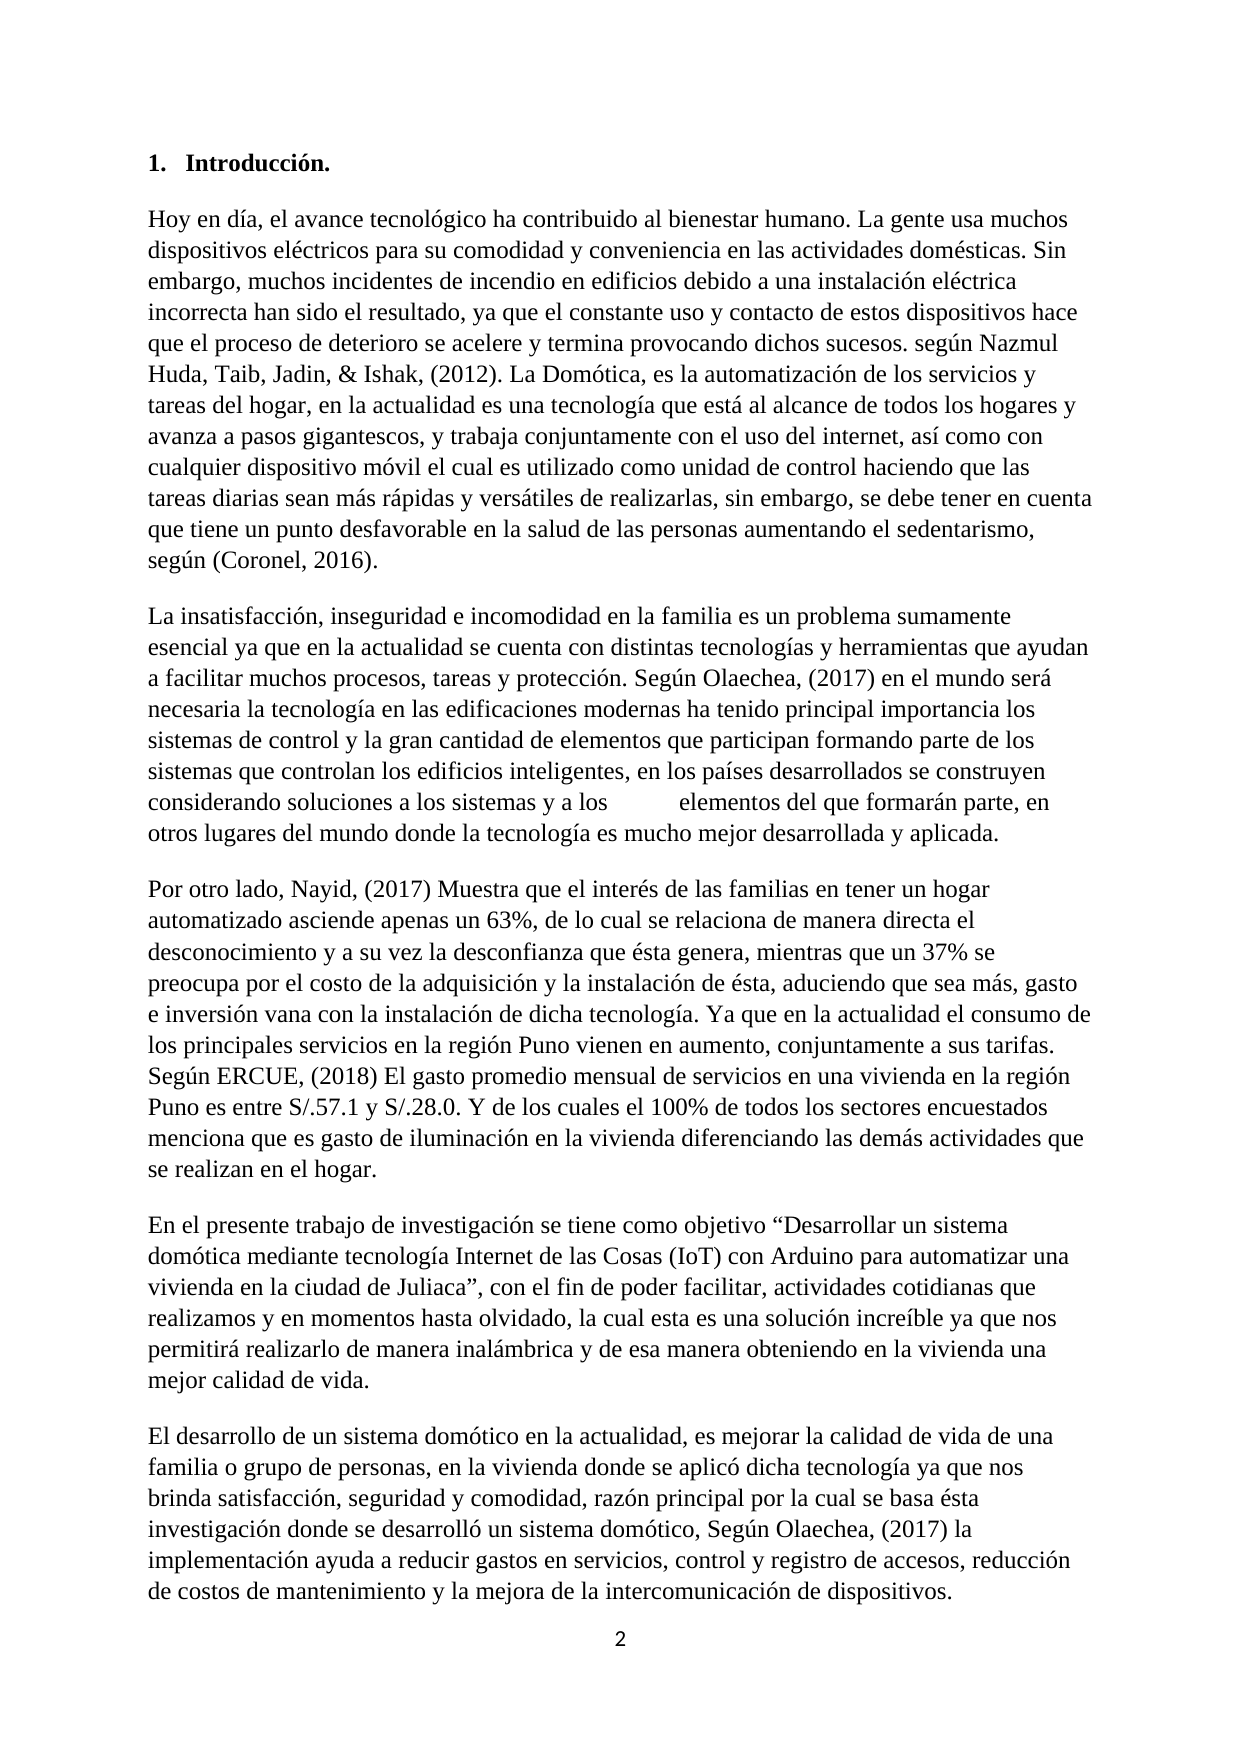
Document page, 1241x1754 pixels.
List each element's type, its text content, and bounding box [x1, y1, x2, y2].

text Hoy en día, el avance tecnológico ha contribuido al bienestar humano. La gente usa muchos dispositivos eléctricos para su comodidad y conveniencia en las actividades domésticas. Sin embargo, muchos incidentes de incendio en edificios debido a una instalación eléctrica incorrecta han sido el resultado, ya que el constante uso y contacto de estos dispositivos hace que el proceso de deterioro se acelere y termina provocando dichos sucesos. según Nazmul Huda, Taib, Jadin, & Ishak, (2012). La Domótica, es la automatización de los servicios y tareas del hogar, en la actualidad es una tecnología que está al alcance de todos los hogares y avanza a pasos gigantescos, y trabaja conjuntamente con el uso del internet, así como con cualquier dispositivo móvil el cual es utilizado como unidad de control haciendo que las tareas diarias sean más rápidas y versátiles de realizarlas, sin embargo, se debe tener en cuenta que tiene un punto desfavorable en la salud de las personas aumentando el sedentarismo, según (Coronel, 2016). [148, 204, 1092, 574]
text Por otro lado, Nayid, (2017) Muestra que el interés de las familias en tener un hogar automatizado asciende apenas un 63%, de lo cual se relaciona de manera directa el desconocimiento y a su vez la desconfianza que ésta genera, mientras que un 37% se preocupa por el costo de la adquisición y la instalación de ésta, aduciendo que sea más, gasto e inversión vana con la instalación de dicha tecnología. Ya que en la actualidad el consumo de los principales servicios en la región Puno vienen en aumento, conjuntamente a sus tarifas. Según ERCUE, (2018) El gasto promedio mensual de servicios en una vivienda en la región Puno es entre S/.57.1 y S/.28.0. Y de los cuales el 100% de todos los sectores encuestados menciona que es gasto de iluminación en la vivienda diferenciando las demás actividades que se realizan en el hogar. [148, 874, 1092, 1183]
text En el presente trabajo de investigación se tiene como objetivo “Desarrollar un sistema domótica mediante tecnología Internet de las Cosas (IoT) con Arduino para automatizar una vivienda en la ciudad de Juliaca”, con el fin de poder facilitar, actividades cotidianas que realizamos y en momentos hasta olvidado, la cual esta es una solución increíble ya que nos permitirá realizarlo de manera inalámbrica y de esa manera obteniendo en la vivienda una mejor calidad de vida. [148, 1210, 1092, 1394]
text El desarrollo de un sistema domótico en la actualidad, es mejorar la calidad de vida de una familia o grupo de personas, en la vivienda donde se aplicó dicha tecnología ya que nos brinda satisfacción, seguridad y comodidad, razón principal por la cual se basa ésta investigación donde se desarrolló un sistema domótico, Según Olaechea, (2017) la implementación ayuda a reducir gastos en servicios, control y registro de accesos, reducción de costos de mantenimiento y la mejora de la intercomunicación de dispositivos. [148, 1421, 1092, 1605]
text La insatisfacción, inseguridad e incomodidad en la familia es un problema sumamente esencial ya que en la actualidad se cuenta con distintas tecnologías y herramientas que ayudan a facilitar muchos procesos, tareas y protección. Según Olaechea, (2017) en el mundo será necesaria la tecnología en las edificaciones modernas ha tenido principal importancia los sistemas de control y la gran cantidad de elementos que participan formando parte de los sistemas que controlan los edificios inteligentes, en los países desarrollados se construyen considerando soluciones a los sistemas y a los elementos del que formarán parte, en otros lugares del mundo donde la tecnología es mucho mejor desarrollada y aplicada. [148, 601, 1092, 847]
list Introducción. [148, 148, 1092, 176]
